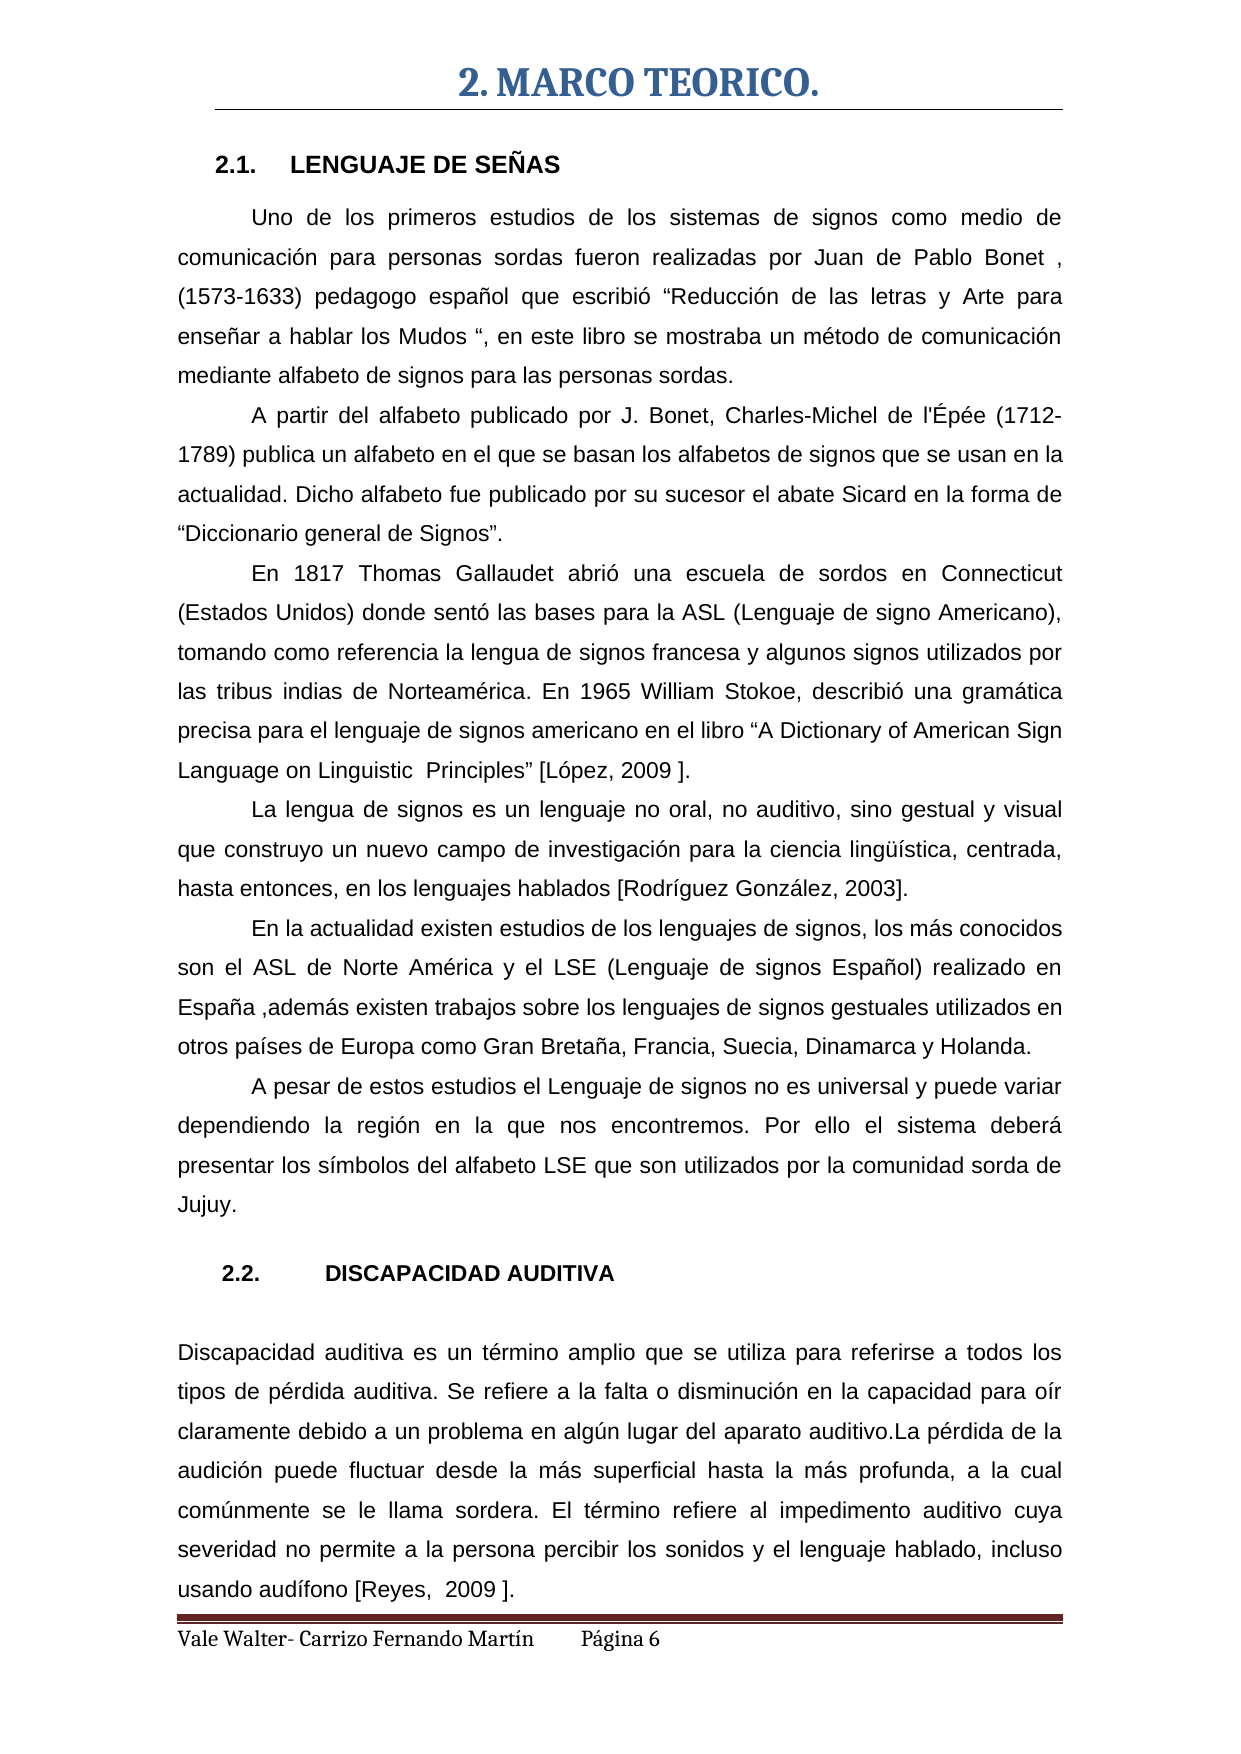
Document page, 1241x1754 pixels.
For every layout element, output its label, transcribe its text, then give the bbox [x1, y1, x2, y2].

text En 1817 Thomas Gallaudet abrió una escuela de sordos en Connecticut (Estados Unidos) donde sentó las bases para la ASL (Lenguaje de signo Americano), tomando como referencia la lengua de signos francesa y algunos signos utilizados por las tribus indias de Norteamérica. En 1965 William Stokoe, describió una gramática precisa para el lenguaje de signos americano en el libro “A Dictionary of American Sign Language on Linguistic Principles” [López, 2009 ]. [177, 559, 1063, 783]
list DISCAPACIDAD AUDITIVA [222, 1260, 1063, 1286]
list Discapacidad auditiva es un término amplio que se utiliza para referirse a todos los tipos de pérdida auditiva. Se refiere a la falta o disminución en la capacidad para oír claramente debido a un problema en algún lugar del aparato auditivo.La pérdida de la audición puede fluctuar desde la más superficial hasta la más profunda, a la cual comúnmente se le llama sordera. El término refiere al impedimento auditivo cuya severidad no permite a la persona percibir los sonidos y el lenguaje hablado, incluso usando audífono [Reyes, 2009 ]. [177, 1339, 1063, 1602]
list MARCO TEORICO. [215, 59, 1063, 109]
text Uno de los primeros estudios de los sistemas de signos como medio de comunicación para personas sordas fueron realizadas por Juan de Pablo Bonet ,(1573-1633) pedagogo español que escribió “Reducción de las letras y Arte para enseñar a hablar los Mudos “, en este libro se mostraba un método de comunicación mediante alfabeto de signos para las personas sordas. [177, 204, 1063, 388]
text La lengua de signos es un lenguaje no oral, no auditivo, sino gestual y visual que construyo un nuevo campo de investigación para la ciencia lingüística, centrada, hasta entonces, en los lenguajes hablados [Rodríguez González, 2003]. [177, 796, 1063, 902]
text A partir del alfabeto publicado por J. Bonet, Charles-Michel de l'Épée (1712-1789) publica un alfabeto en el que se basan los alfabetos de signos que se usan en la actualidad. Dicho alfabeto fue publicado por su sucesor el abate Sicard en la forma de “Diccionario general de Signos”. [177, 402, 1063, 546]
text En la actualidad existen estudios de los lenguajes de signos, los más conocidos son el ASL de Norte América y el LSE (Lenguaje de signos Español) realizado en España ,además existen trabajos sobre los lenguajes de signos gestuales utilizados en otros países de Europa como Gran Bretaña, Francia, Suecia, Dinamarca y Holanda. [177, 915, 1063, 1059]
list LENGUAJE DE SEÑAS [215, 150, 1063, 179]
text A pesar de estos estudios el Lenguaje de signos no es universal y puede variar dependiendo la región en la que nos encontremos. Por ello el sistema deberá presentar los símbolos del alfabeto LSE que son utilizados por la comunidad sorda de Jujuy. [177, 1073, 1063, 1217]
